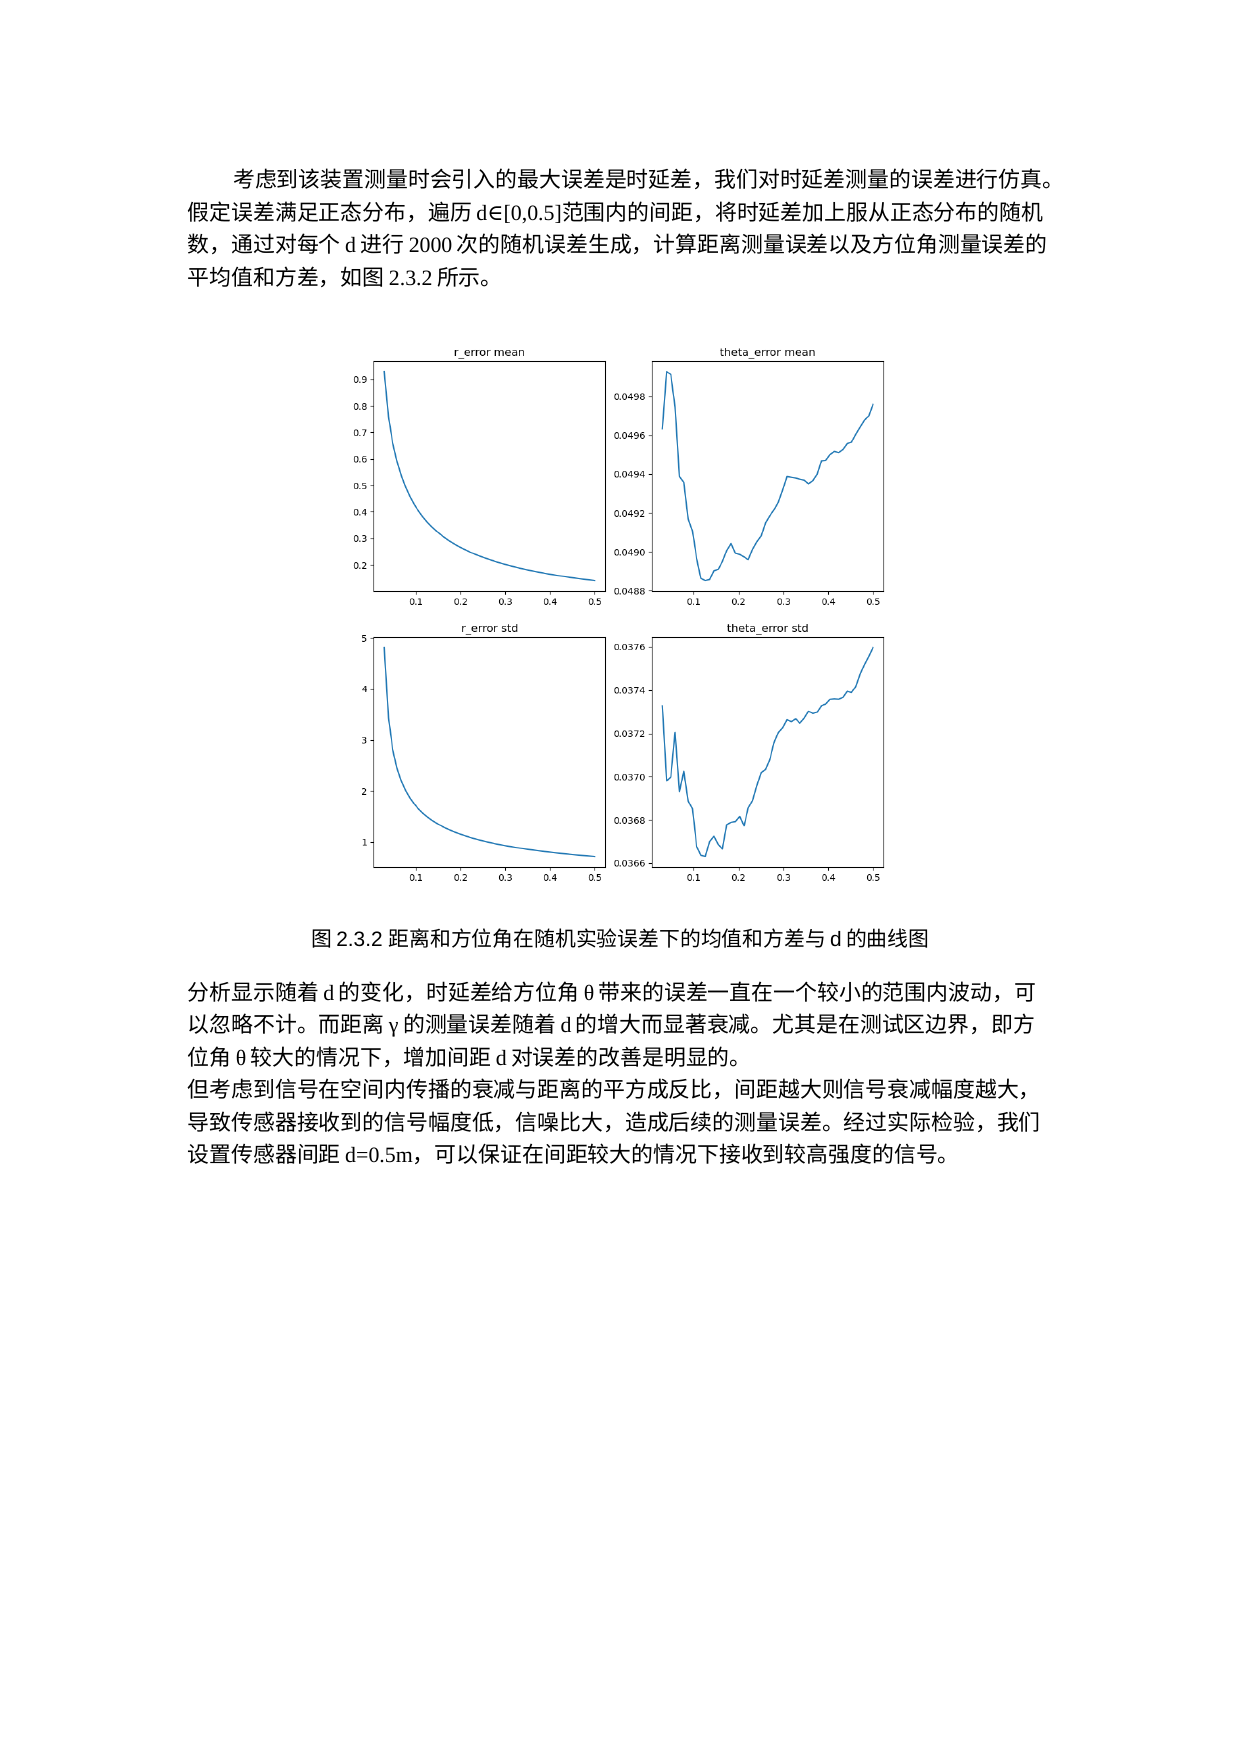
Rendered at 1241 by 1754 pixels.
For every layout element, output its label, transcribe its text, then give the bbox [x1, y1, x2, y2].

picture [291, 320, 949, 901]
text 但考虑到信号在空间内传播的衰减与距离的平方成反比，间距越大则信号衰减幅度越大，导致传感器接收到的信号幅度低，信噪比大，造成后续的测量误差。经过实际检验，我们设置传感器间距d=0.5m，可以保证在间距较大的情况下接收到较高强度的信号。 [187, 1072, 1053, 1169]
text 考虑到该装置测量时会引入的最大误差是时延差，我们对时延差测量的误差进行仿真。假定误差满足正态分布，遍历d∈[0,0.5]范围内的间距，将时延差加上服从正态分布的随机数，通过对每个d进行2000次的随机误差生成，计算距离测量误差以及方位角测量误差的平均值和方差，如图2.3.2所示。 [187, 162, 1053, 292]
